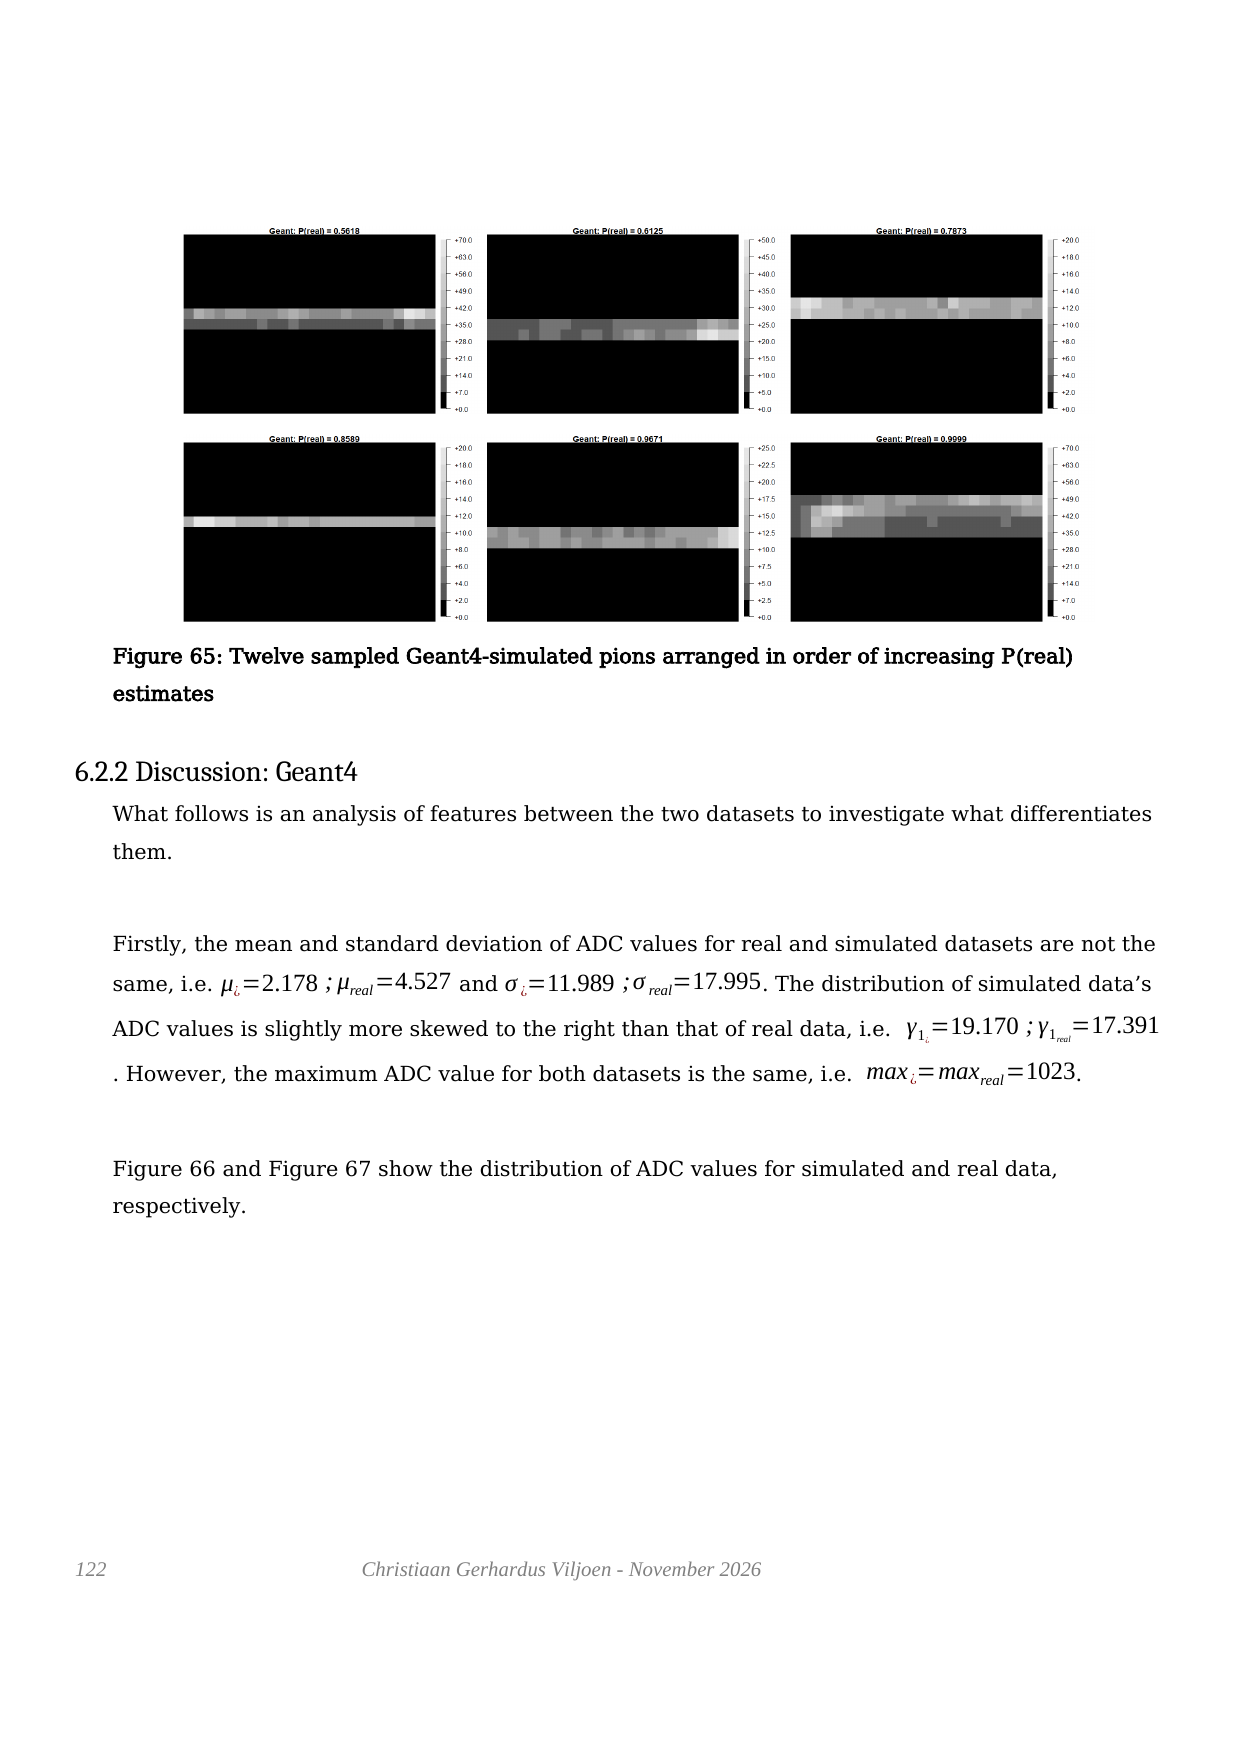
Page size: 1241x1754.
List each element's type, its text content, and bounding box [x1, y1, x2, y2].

subtitle Discussion: Geant4 [75, 755, 1165, 789]
text Firstly, the mean and standard deviation of ADC values for real and simulated datasets are not the same, i.e. and . The distribution of simulated data’s ADC values is slightly more skewed to the right than that of real data, i.e. . However, the maximum ADC value for both datasets is the same, i.e. . [112, 930, 1165, 1089]
text What follows is an analysis of features between the two datasets to investigate what differentiates them. [112, 801, 1165, 864]
text Figure 65: Twelve sampled Geant4-simulated pions arranged in order of increasing P(real) estimates [112, 643, 1165, 705]
text Figure 66 and Figure 67 show the distribution of ADC values for simulated and real data, respectively. [112, 1156, 1165, 1218]
picture [183, 434, 1095, 622]
picture [183, 226, 1095, 414]
